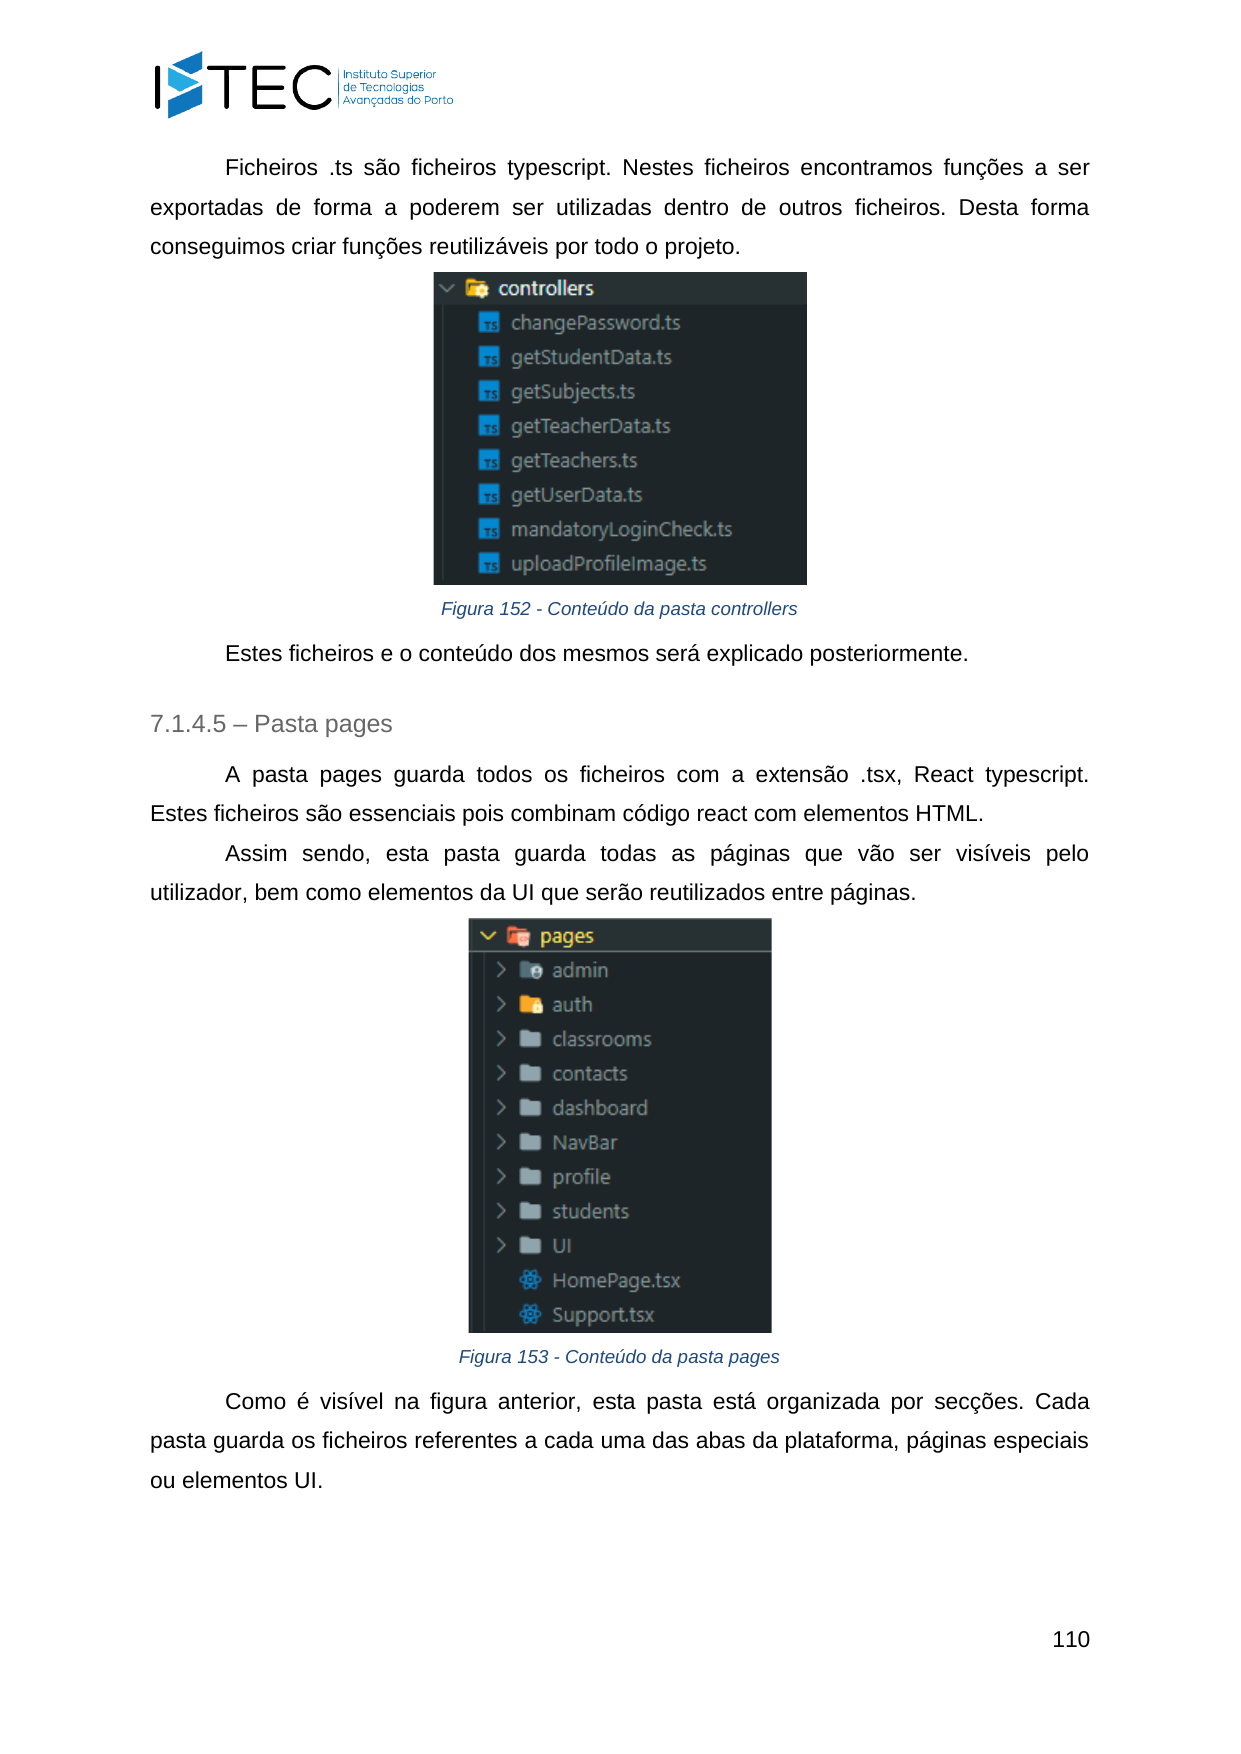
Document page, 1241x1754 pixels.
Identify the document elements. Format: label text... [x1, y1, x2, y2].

text Assim sendo, esta pasta guarda todas as páginas que vão ser visíveis pelo utilizador, bem como elementos da UI que serão reutilizados entre páginas. [150, 839, 1090, 905]
picture [433, 272, 807, 585]
text Como é visível na figura anterior, esta pasta está organizada por secções. Cada pasta guarda os ficheiros referentes a cada uma das abas da plataforma, páginas especiais ou elementos UI. [150, 1388, 1090, 1493]
picture [468, 918, 772, 1333]
picture [150, 51, 454, 129]
text A pasta pages guarda todos os ficheiros com a extensão .tsx, React typescript. Estes ficheiros são essenciais pois combinam código react com elementos HTML. [150, 761, 1090, 826]
text Estes ficheiros e o conteúdo dos mesmos será explicado posteriormente. [150, 640, 1090, 667]
text Figura 153 - Conteúdo da pasta pages [150, 1346, 1090, 1367]
text Figura 152 - Conteúdo da pasta controllers [150, 598, 1090, 619]
subtitle 7.1.4.5 – Pasta pages [150, 709, 1090, 738]
text Ficheiros .ts são ficheiros typescript. Nestes ficheiros encontramos funções a ser exportadas de forma a poderem ser utilizadas dentro de outros ficheiros. Desta forma conseguimos criar funções reutilizáveis por todo o projeto. [150, 154, 1090, 259]
